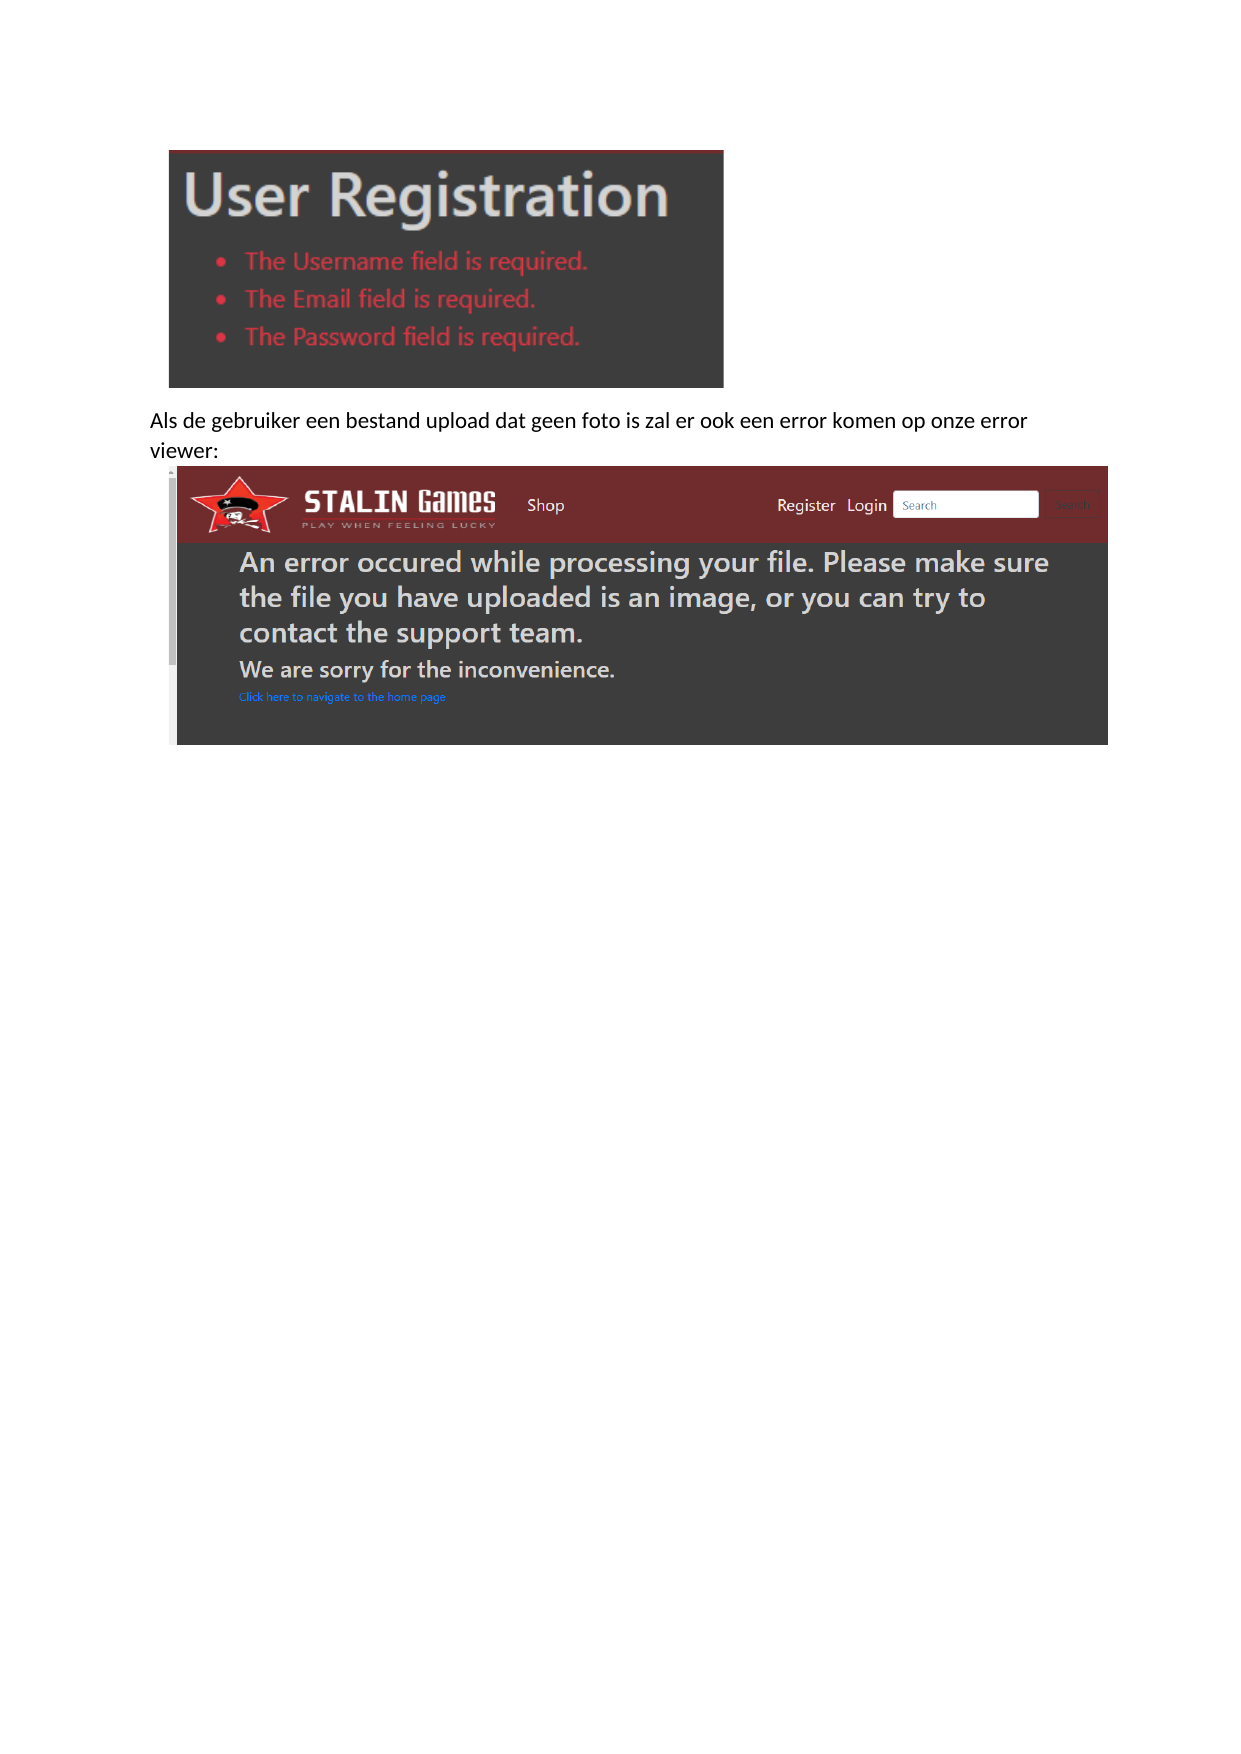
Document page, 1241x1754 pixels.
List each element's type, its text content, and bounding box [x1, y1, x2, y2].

text Als de gebruiker een bestand upload dat geen foto is zal er ook een error komen op onze error viewer: [150, 406, 1090, 745]
